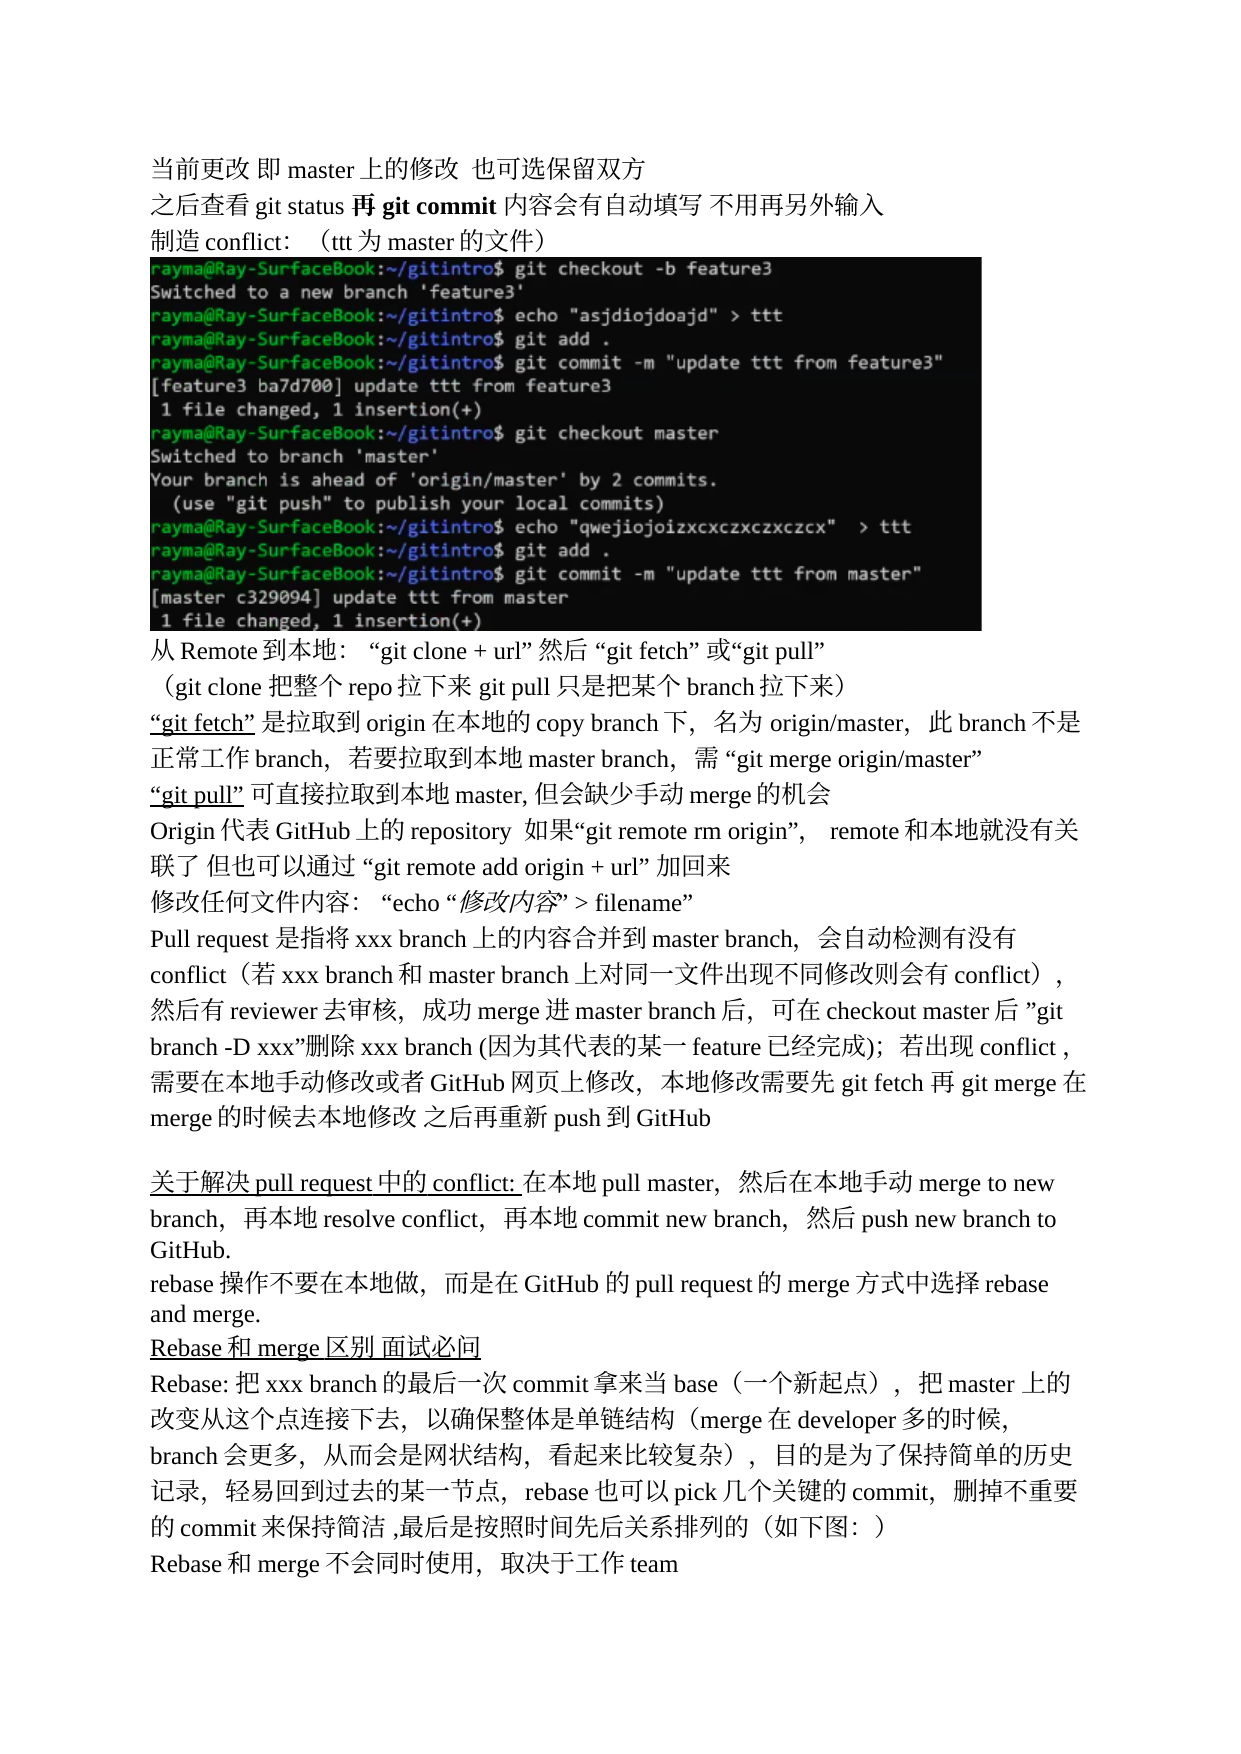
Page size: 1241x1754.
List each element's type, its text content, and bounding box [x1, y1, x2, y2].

text 制造conflict：（ttt为master的文件） [150, 222, 1090, 258]
text Rebase和merge不会同时使用，取决于工作team [150, 1544, 1090, 1580]
text 修改任何文件内容： “echo “修改内容” > filename” [150, 882, 1090, 918]
text “git fetch” 是拉取到origin在本地的copy branch下，名为 origin/master，此branch不是正常工作branch，若要拉取到本地master branch，需 “git merge origin/master” [150, 703, 1090, 775]
text “git pull” 可直接拉取到本地master, 但会缺少手动merge的机会 [150, 775, 1090, 811]
text 关于解决pull request中的conflict: 在本地pull master，然后在本地手动merge to new branch，再本地resolve conflict，再本地commit new branch，然后push new branch to GitHub. [150, 1163, 1090, 1263]
text Rebase: 把xxx branch的最后一次commit拿来当base（一个新起点），把master 上的改变从这个点连接下去，以确保整体是单链结构（merge在developer多的时候，branch会更多，从而会是网状结构，看起来比较复杂），目的是为了保持简单的历史记录，轻易回到过去的某一节点，rebase也可以pick几个关键的commit，删掉不重要的commit来保持简洁 ,最后是按照时间先后关系排列的（如下图：） [150, 1364, 1090, 1544]
text 之后查看git status 再 git commit 内容会有自动填写 不用再另外输入 [150, 186, 1090, 222]
text （git clone 把整个repo拉下来 git pull 只是把某个branch拉下来） [150, 667, 1090, 703]
picture [150, 257, 982, 631]
text rebase操作不要在本地做，而是在GitHub 的pull request的merge方式中选择rebase and merge. [150, 1263, 1090, 1328]
text 从Remote到本地： “git clone + url” 然后 “git fetch” 或“git pull” [150, 631, 1090, 667]
text Rebase和merge区别 面试必问 [150, 1328, 1090, 1364]
text Origin代表GitHub上的repository 如果“git remote rm origin”， remote和本地就没有关联了 但也可以通过 “git remote add origin + url” 加回来 [150, 811, 1090, 882]
text Pull request 是指将xxx branch上的内容合并到master branch，会自动检测有没有conflict（若xxx branch和master branch上对同一文件出现不同修改则会有conflict），然后有reviewer去审核，成功merge进master branch后，可在checkout master后 ”git branch -D xxx”删除xxx branch (因为其代表的某一feature已经完成)；若出现conflict ，需要在本地手动修改或者GitHub网页上修改，本地修改需要先 git fetch 再 git merge 在merge的时候去本地修改 之后再重新push到GitHub [150, 918, 1090, 1134]
text 当前更改 即 master上的修改 也可选保留双方 [150, 150, 1090, 186]
